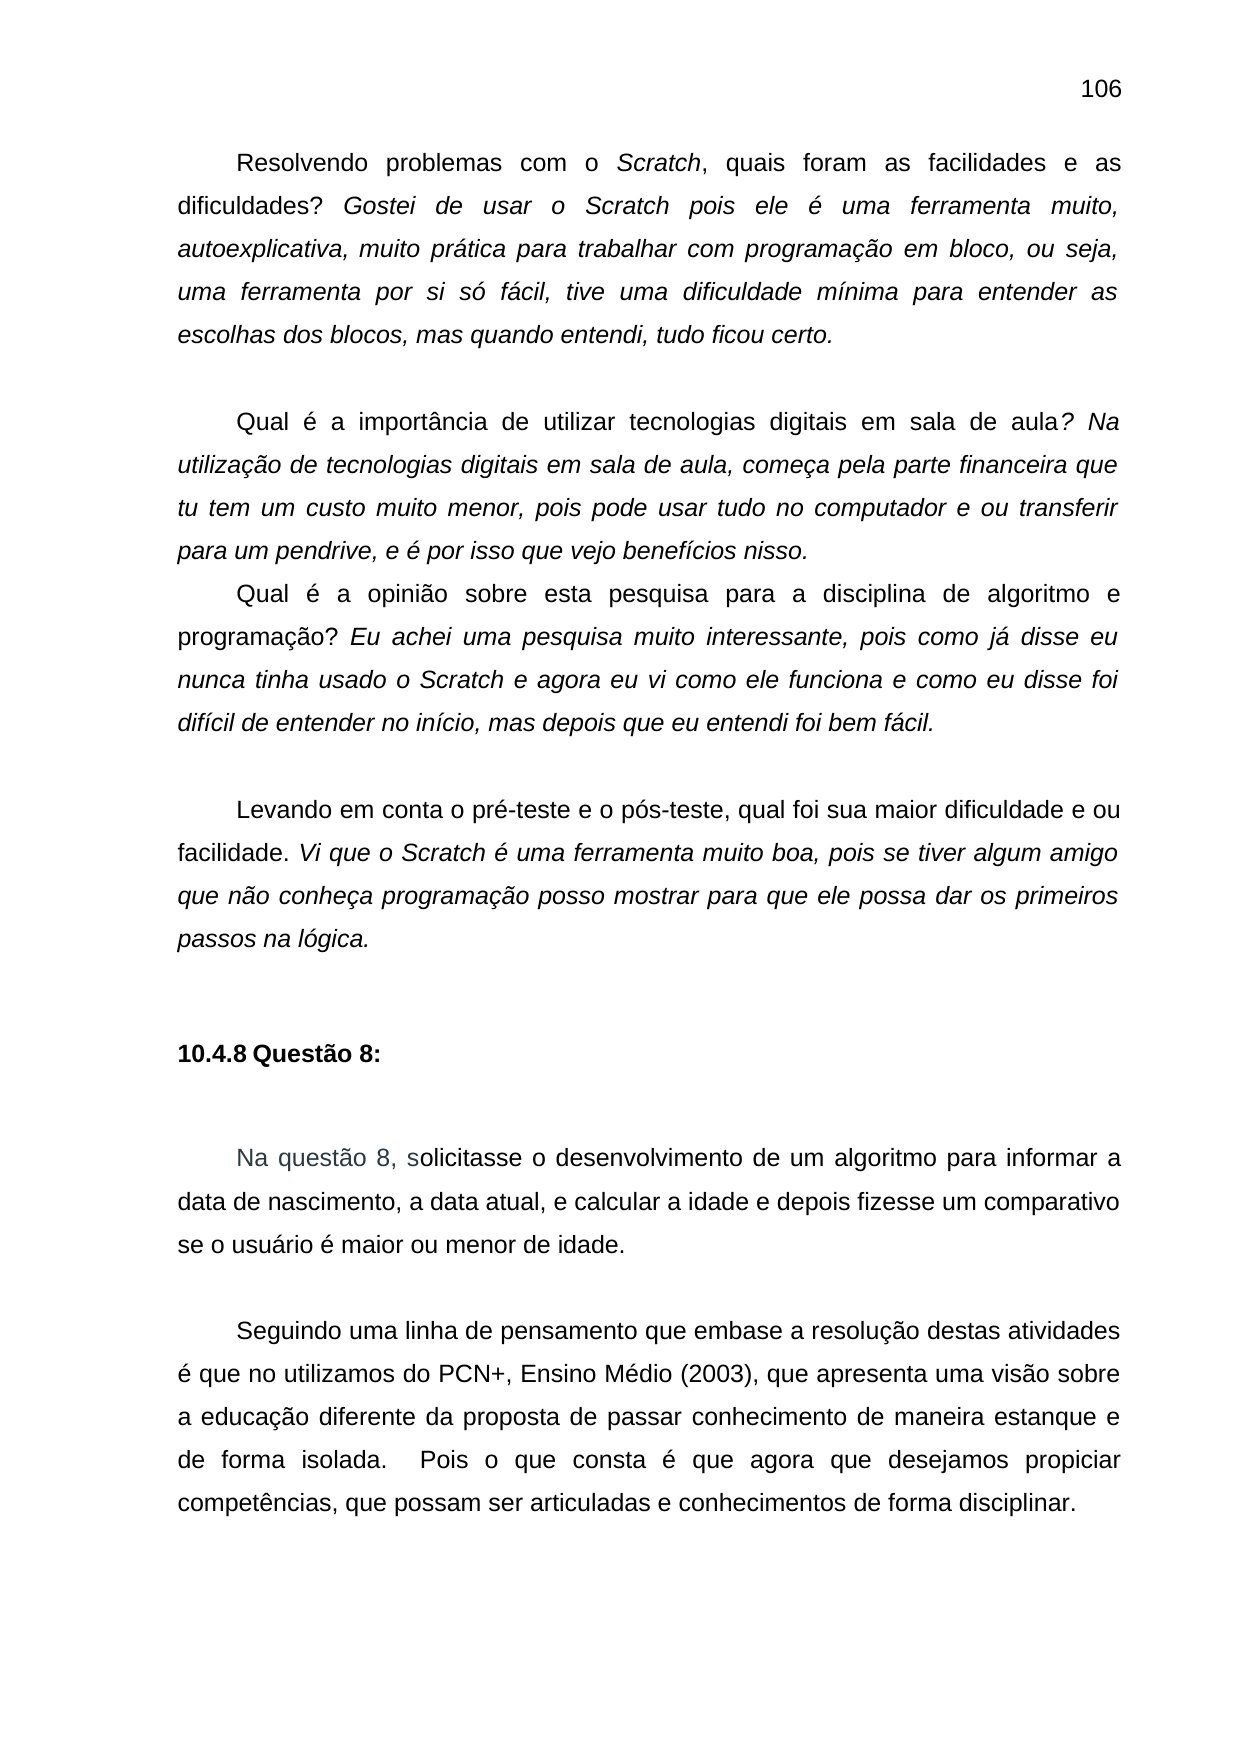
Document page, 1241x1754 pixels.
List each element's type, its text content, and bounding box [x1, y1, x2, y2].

text Seguindo uma linha de pensamento que embase a resolução destas atividades é que no utilizamos do PCN+, Ensino Médio (2003), que apresenta uma visão sobre a educação diferente da proposta de passar conhecimento de maneira estanque e de forma isolada. Pois o que consta é que agora que desejamos propiciar competências, que possam ser articuladas e conhecimentos de forma disciplinar. [156, 1316, 1122, 1517]
text Levando em conta o pré-teste e o pós-teste, qual foi sua maior dificuldade e ou facilidade. Vi que o Scratch é uma ferramenta muito boa, pois se tiver algum amigo que não conheça programação posso mostrar para que ele possa dar os primeiros passos na lógica. [177, 794, 1122, 953]
text Na questão 8, solicitasse o desenvolvimento de um algoritmo para informar a data de nascimento, a data atual, e calcular a idade e depois fizesse um comparativo se o usuário é maior ou menor de idade. [156, 1143, 1122, 1258]
text Qual é a importância de utilizar tecnologias digitais em sala de aula? Na utilização de tecnologias digitais em sala de aula, começa pela parte financeira que tu tem um custo muito menor, pois pode usar tudo no computador e ou transferir para um pendrive, e é por isso que vejo benefícios nisso. [177, 406, 1122, 564]
text Qual é a opinião sobre esta pesquisa para a disciplina de algoritmo e programação? Eu achei uma pesquisa muito interessante, pois como já disse eu nunca tinha usado o Scratch e agora eu vi como ele funciona e como eu disse foi difícil de entender no início, mas depois que eu entendi foi bem fácil. [177, 579, 1122, 737]
subtitle Questão 8: [177, 1039, 1122, 1068]
text Resolvendo problemas com o Scratch, quais foram as facilidades e as dificuldades? Gostei de usar o Scratch pois ele é uma ferramenta muito, autoexplicativa, muito prática para trabalhar com programação em bloco, ou seja, uma ferramenta por si só fácil, tive uma dificuldade mínima para entender as escolhas dos blocos, mas quando entendi, tudo ficou certo. [177, 148, 1122, 349]
